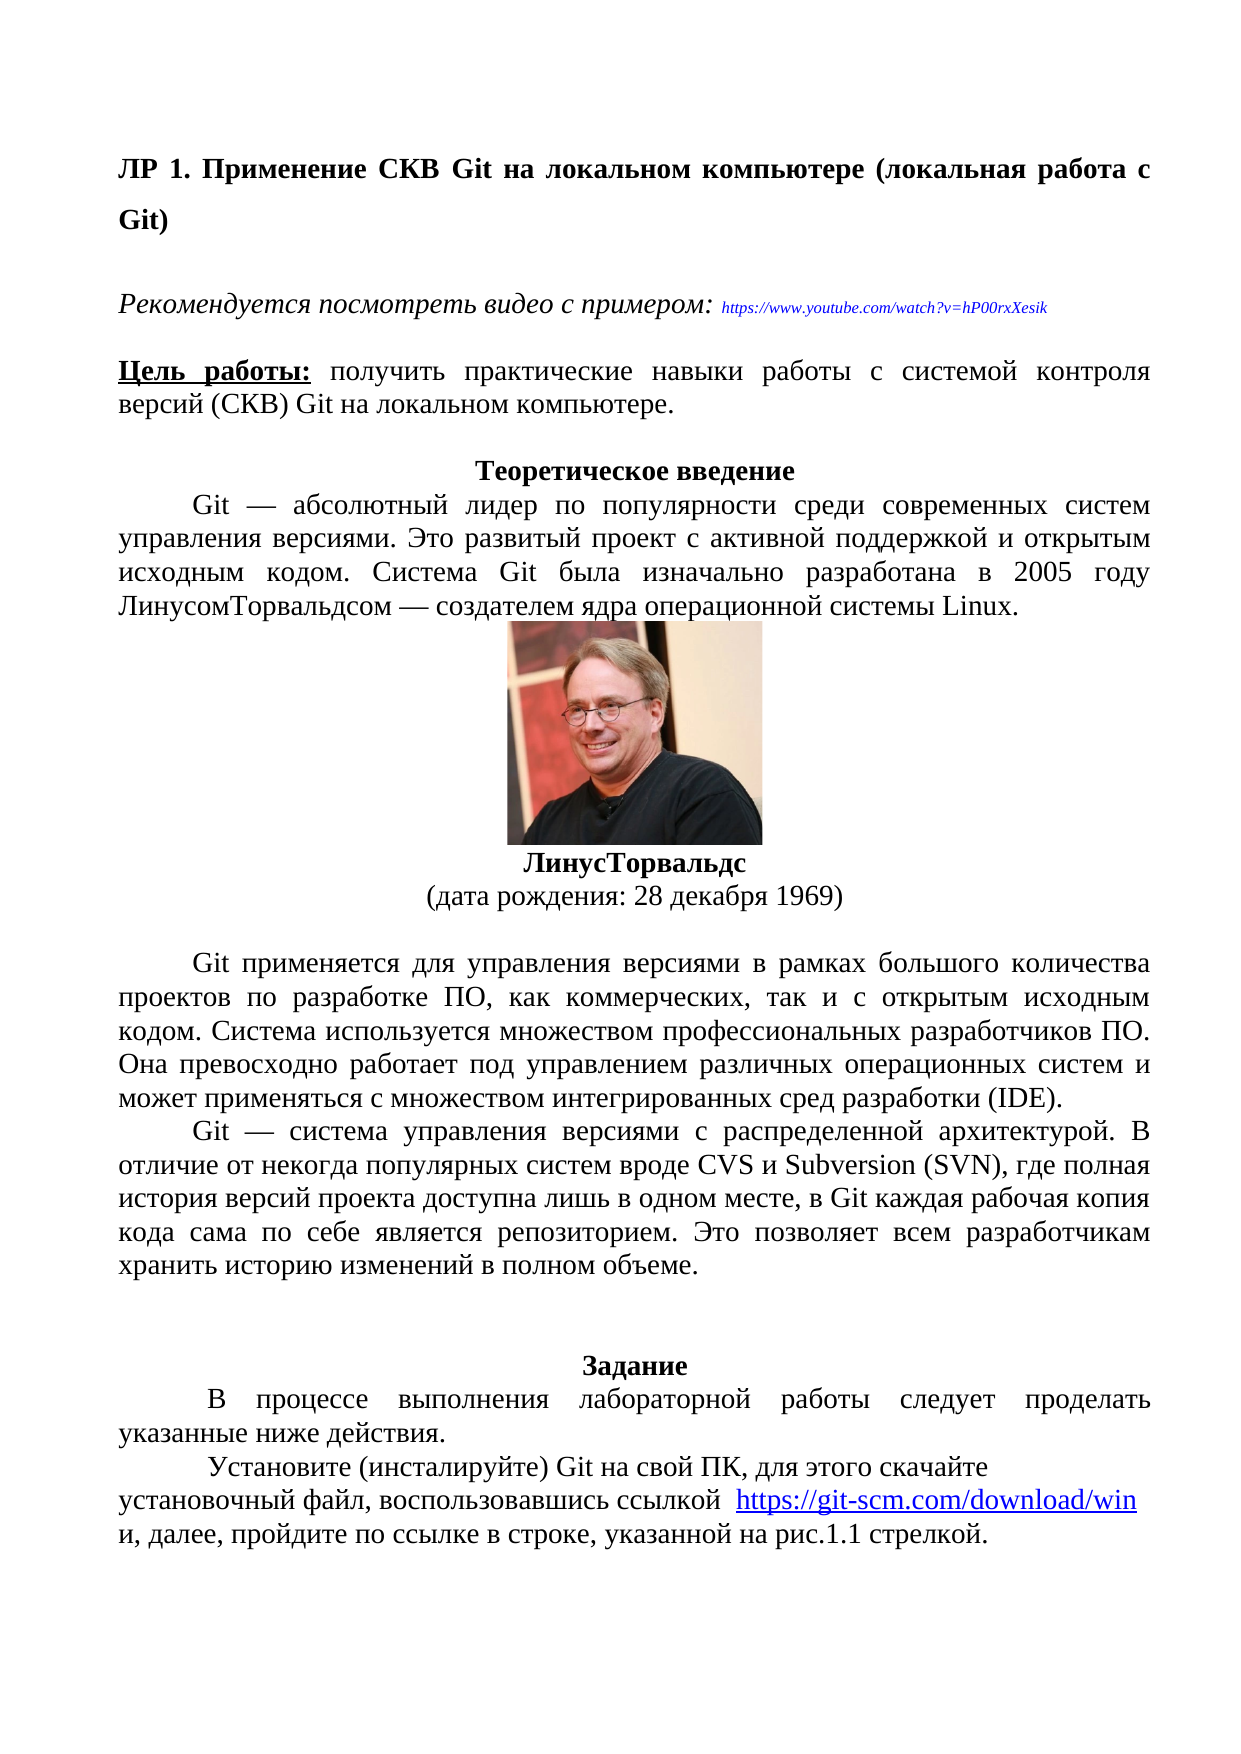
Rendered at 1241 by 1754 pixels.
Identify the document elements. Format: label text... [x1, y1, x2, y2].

text (дата рождения: 28 декабря 1969) [118, 878, 1152, 912]
text Теоретическое введение [118, 453, 1152, 487]
text Рекомендуется посмотреть видео с примером: https://www.youtube.com/watch?v=hP00rxXesik [118, 286, 1152, 319]
text Установите (инсталируйте) Git на свой ПК, для этого скачайте установочный файл, воспользовавшись ссылкой https://git-scm.com/download/win [118, 1449, 1152, 1516]
text Git — абсолютный лидер по популярности среди современных систем управления версиями. Это развитый проект с активной поддержкой и открытым исходным кодом. Система Git была изначально разработана в 2005 году ЛинусомТорвальдсом — создателем ядра операционной системы Linux. [118, 487, 1152, 621]
text В процессе выполнения лабораторной работы следует проделать указанные ниже действия. [118, 1382, 1152, 1449]
text Git — система управления версиями с распределенной архитектурой. В отличие от некогда популярных систем вроде CVS и Subversion (SVN), где полная история версий проекта доступна лишь в одном месте, в Git каждая рабочая копия кода сама по себе является репозиторием. Это позволяет всем разработчикам хранить историю изменений в полном объеме. [118, 1113, 1152, 1281]
text ЛР 1. Применение СКВ Git на локальном компьютере (локальная работа с Git) [118, 152, 1152, 236]
text Задание [118, 1348, 1152, 1382]
text Цель работы: получить практические навыки работы с системой контроля версий (СКВ) Git на локальном компьютере. [118, 353, 1152, 420]
picture [507, 621, 763, 845]
text и, далее, пройдите по ссылке в строке, указанной на рис.1.1 стрелкой. [118, 1516, 1152, 1549]
text Git применяется для управления версиями в рамках большого количества проектов по разработке ПО, как коммерческих, так и с открытым исходным кодом. Система используется множеством профессиональных разработчиков ПО. Она превосходно работает под управлением различных операционных систем и может применяться с множеством интегрированных сред разработки (IDE). [118, 946, 1152, 1113]
text ЛинусТорвальдс [118, 845, 1152, 878]
